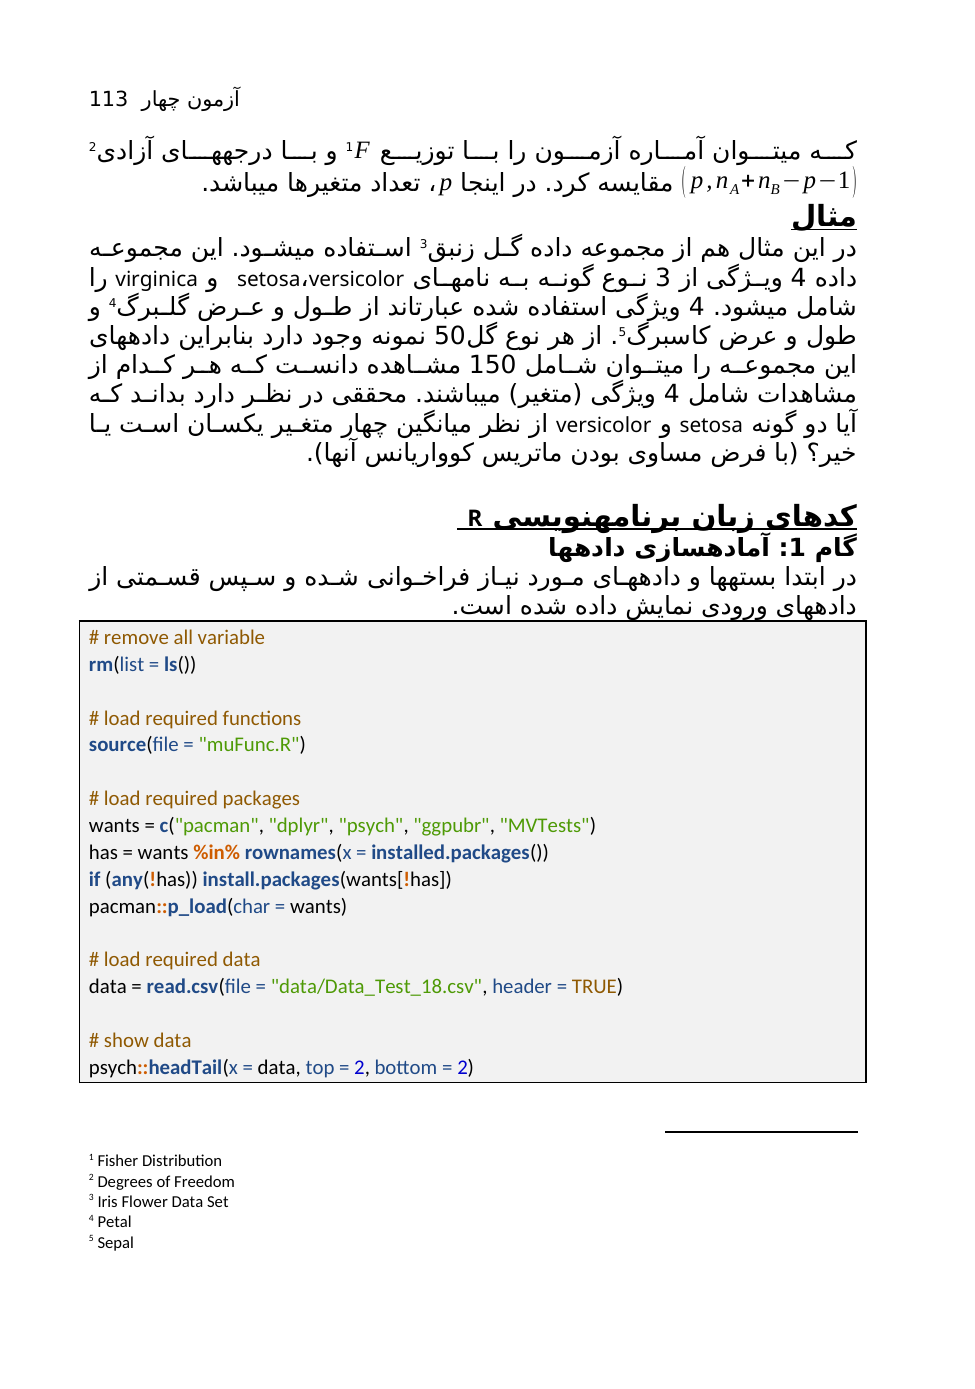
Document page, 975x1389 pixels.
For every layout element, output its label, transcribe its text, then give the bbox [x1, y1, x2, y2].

text در این مثال هم از مجموعه داده گل زنبق استفاده می‏شود. این مجموعه داده 4 ویژگی از 3 نوع گونه به نام‏های setosa،versicolor و virginica را شامل می‏شود. 4 ویژگی استفاده شده عبارت‏اند از طول و عرض گلبرگ و طول و عرض کاسبرگ. از هر نوع گل50 نمونه وجود دارد بنابراین داده‏های این مجموعه را می‏توان شامل 150 مشاهده دانست که هر کدام از مشاهدات شامل 4 ویژگی (متغیر) می‏باشند. محققی در نظر دارد بداند که آیا دو گونه setosa و versicolor از نظر میانگین چهار متغیر یکسان است یا خیر؟ (با فرض مساوی بودن ماتریس کوواریانس آن‏ها). [89, 234, 857, 467]
text که می‏توان آماره آزمون را با توزیع و با درجه‏های آزادی مقایسه کرد. در اینجا ، تعداد متغیرها می‏باشد. [89, 136, 857, 200]
text گام 1: آماده‏سازی داده‏ها [89, 533, 857, 562]
text مثال [89, 200, 857, 234]
text # remove all variable rm(list = ls()) # load required functions source(file = "muFunc.R") # load required packages wants = c("pacman", "dplyr", "psych", "ggpubr", "MVTests") has = wants %in% rownames(x = installed.packages()) if (any(!has)) install.packages(wants[!has]) pacman::p_load(char = wants) # load required data data = read.csv(file = "data/Data_Test_18.csv", header = TRUE) # show data psych::headTail(x = data, top = 2, bottom = 2) [80, 622, 865, 1082]
text در ابتدا بسته‏‏ها و داده‏های مورد نیاز فراخوانی شده و سپس قسمتی از داده‏های ورودی نمایش داده شده است. [89, 562, 857, 620]
text کدهای زبان برنامه‏نویسی R [89, 499, 857, 533]
